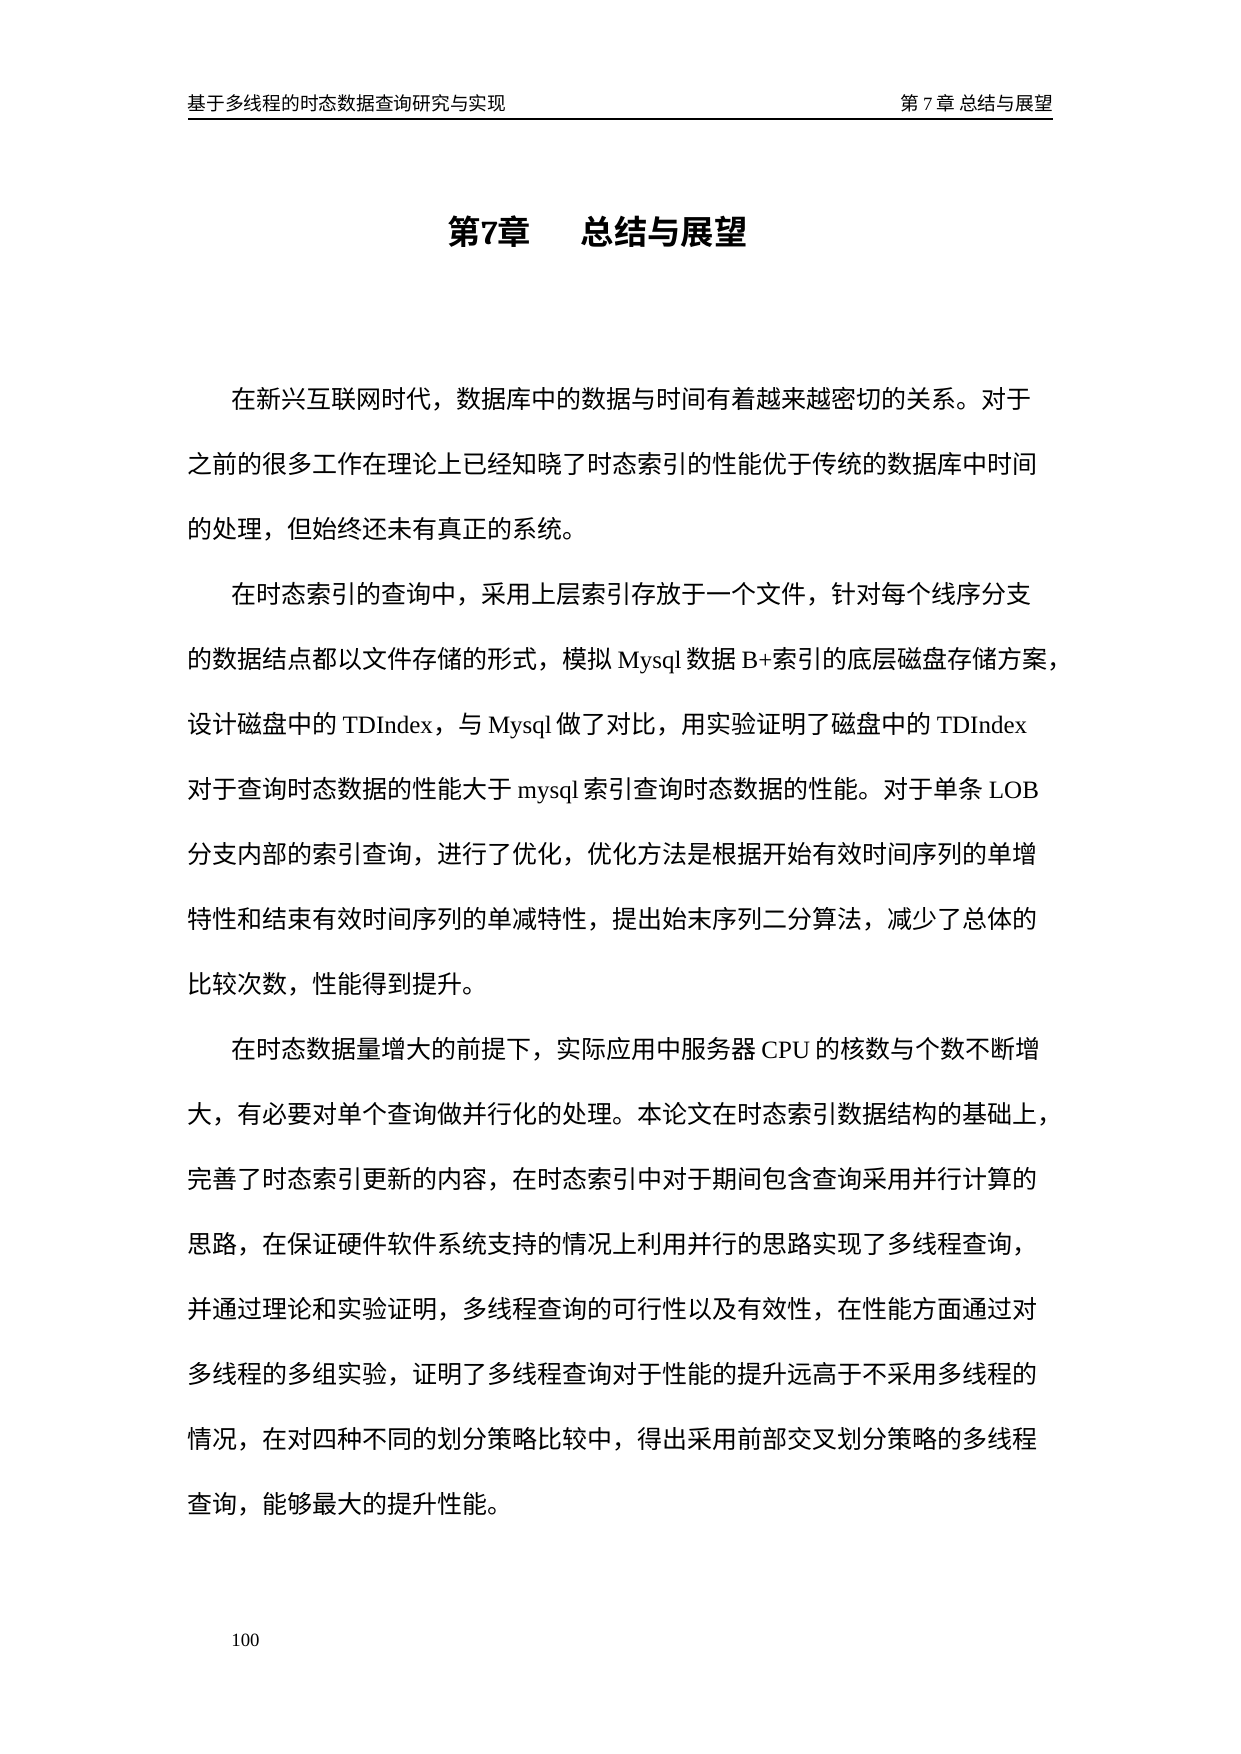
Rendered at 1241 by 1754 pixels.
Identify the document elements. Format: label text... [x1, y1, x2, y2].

text 在时态数据量增大的前提下，实际应用中服务器CPU的核数与个数不断增大，有必要对单个查询做并行化的处理。本论文在时态索引数据结构的基础上，完善了时态索引更新的内容，在时态索引中对于期间包含查询采用并行计算的思路，在保证硬件软件系统支持的情况上利用并行的思路实现了多线程查询，并通过理论和实验证明，多线程查询的可行性以及有效性，在性能方面通过对多线程的多组实验，证明了多线程查询对于性能的提升远高于不采用多线程的情况，在对四种不同的划分策略比较中，得出采用前部交叉划分策略的多线程查询，能够最大的提升性能。 [187, 1015, 1053, 1535]
text 在时态索引的查询中，采用上层索引存放于一个文件，针对每个线序分支的数据结点都以文件存储的形式，模拟Mysql数据B+索引的底层磁盘存储方案，设计磁盘中的TDIndex，与Mysql做了对比，用实验证明了磁盘中的TDIndex对于查询时态数据的性能大于mysql索引查询时态数据的性能。对于单条LOB分支内部的索引查询，进行了优化，优化方法是根据开始有效时间序列的单增特性和结束有效时间序列的单减特性，提出始末序列二分算法，减少了总体的比较次数，性能得到提升。 [187, 560, 1053, 1015]
subtitle 总结与展望 [187, 197, 1053, 262]
text 在新兴互联网时代，数据库中的数据与时间有着越来越密切的关系。对于之前的很多工作在理论上已经知晓了时态索引的性能优于传统的数据库中时间的处理，但始终还未有真正的系统。 [187, 365, 1053, 560]
